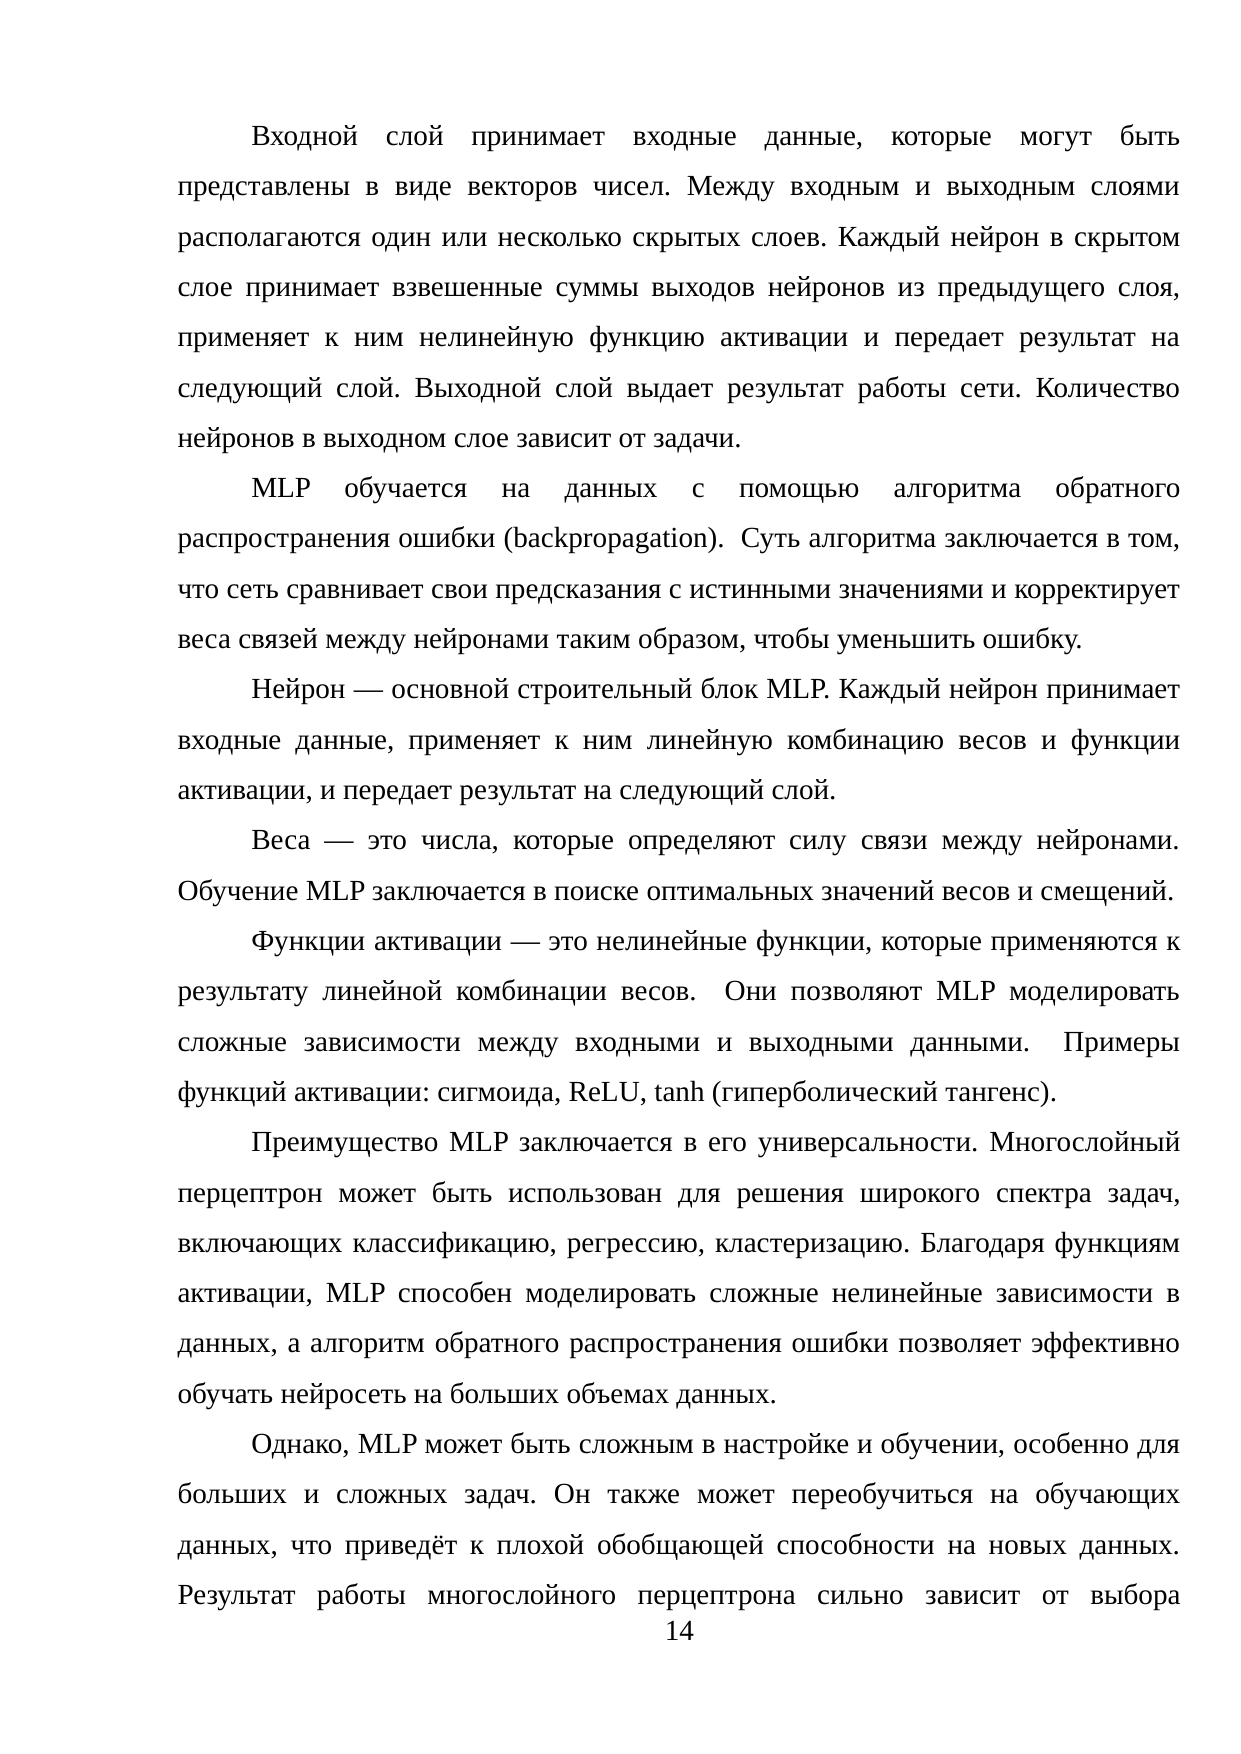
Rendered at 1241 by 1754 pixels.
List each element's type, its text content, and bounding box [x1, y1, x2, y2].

text Входной слой принимает входные данные, которые могут быть представлены в виде векторов чисел. Между входным и выходным слоями располагаются один или несколько скрытых слоев. Каждый нейрон в скрытом слое принимает взвешенные суммы выходов нейронов из предыдущего слоя, применяет к ним нелинейную функцию активации и передает результат на следующий слой. Выходной слой выдает результат работы сети. Количество нейронов в выходном слое зависит от задачи. [177, 118, 1181, 453]
text Веса — это числа, которые определяют силу связи между нейронами. Обучение MLP заключается в поиске оптимальных значений весов и смещений. [177, 822, 1181, 906]
text Нейрон — основной строительный блок MLP. Каждый нейрон принимает входные данные, применяет к ним линейную комбинацию весов и функции активации, и передает результат на следующий слой. [177, 672, 1181, 806]
text Преимущество MLP заключается в его универсальности. Многослойный перцептрон может быть использован для решения широкого спектра задач, включающих классификацию, регрессию, кластеризацию. Благодаря функциям активации, MLP способен моделировать сложные нелинейные зависимости в данных, а алгоритм обратного распространения ошибки позволяет эффективно обучать нейросеть на больших объемах данных. [177, 1124, 1181, 1409]
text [177, 1426, 1181, 1611]
text MLP обучается на данных с помощью алгоритма обратного распространения ошибки (backpropagation). Суть алгоритма заключается в том, что сеть сравнивает свои предсказания с истинными значениями и корректирует веса связей между нейронами таким образом, чтобы уменьшить ошибку. [177, 470, 1181, 655]
text Функции активации — это нелинейные функции, которые применяются к результату линейной комбинации весов. Они позволяют MLP моделировать сложные зависимости между входными и выходными данными. Примеры функций активации: сигмоида, ReLU, tanh (гиперболический тангенс). [177, 923, 1181, 1108]
